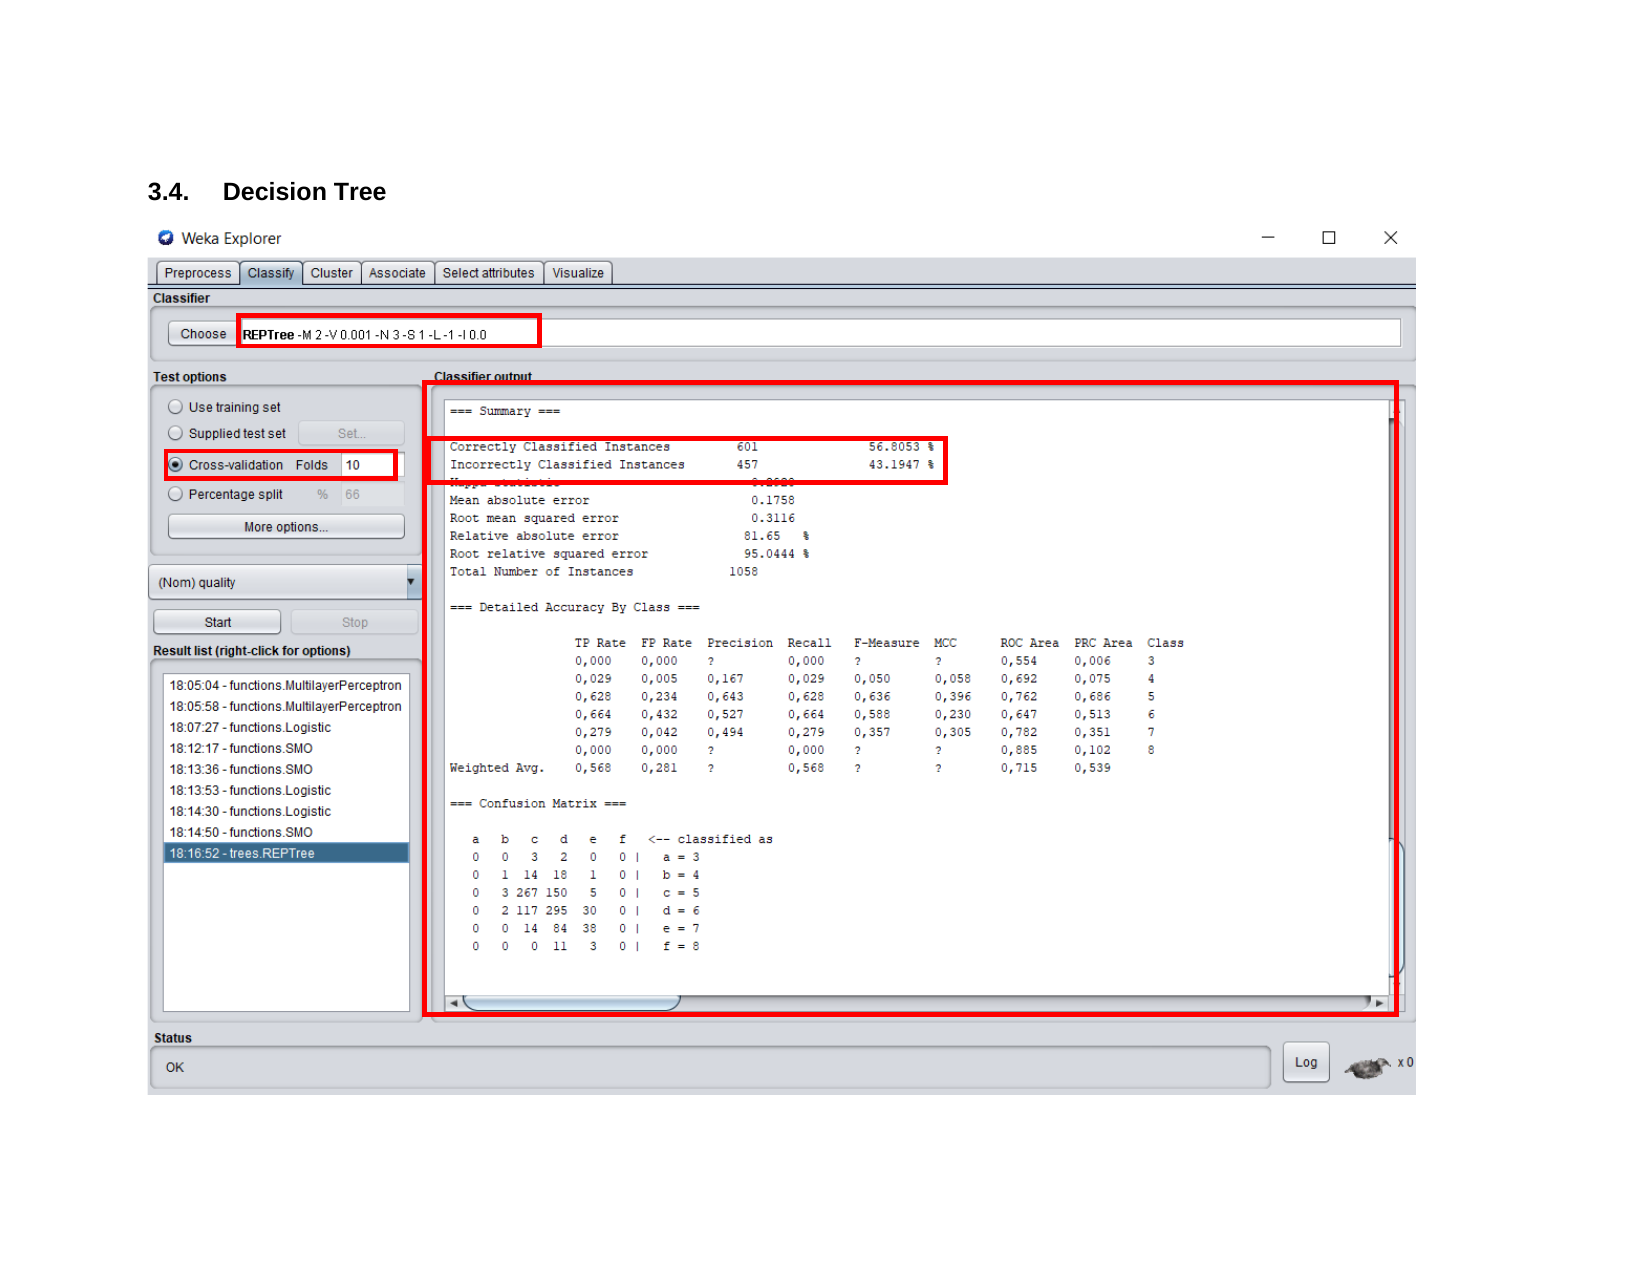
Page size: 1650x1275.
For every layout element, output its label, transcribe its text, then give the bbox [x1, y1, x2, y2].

picture [147, 225, 1416, 1095]
list Decision Tree [148, 177, 1502, 206]
